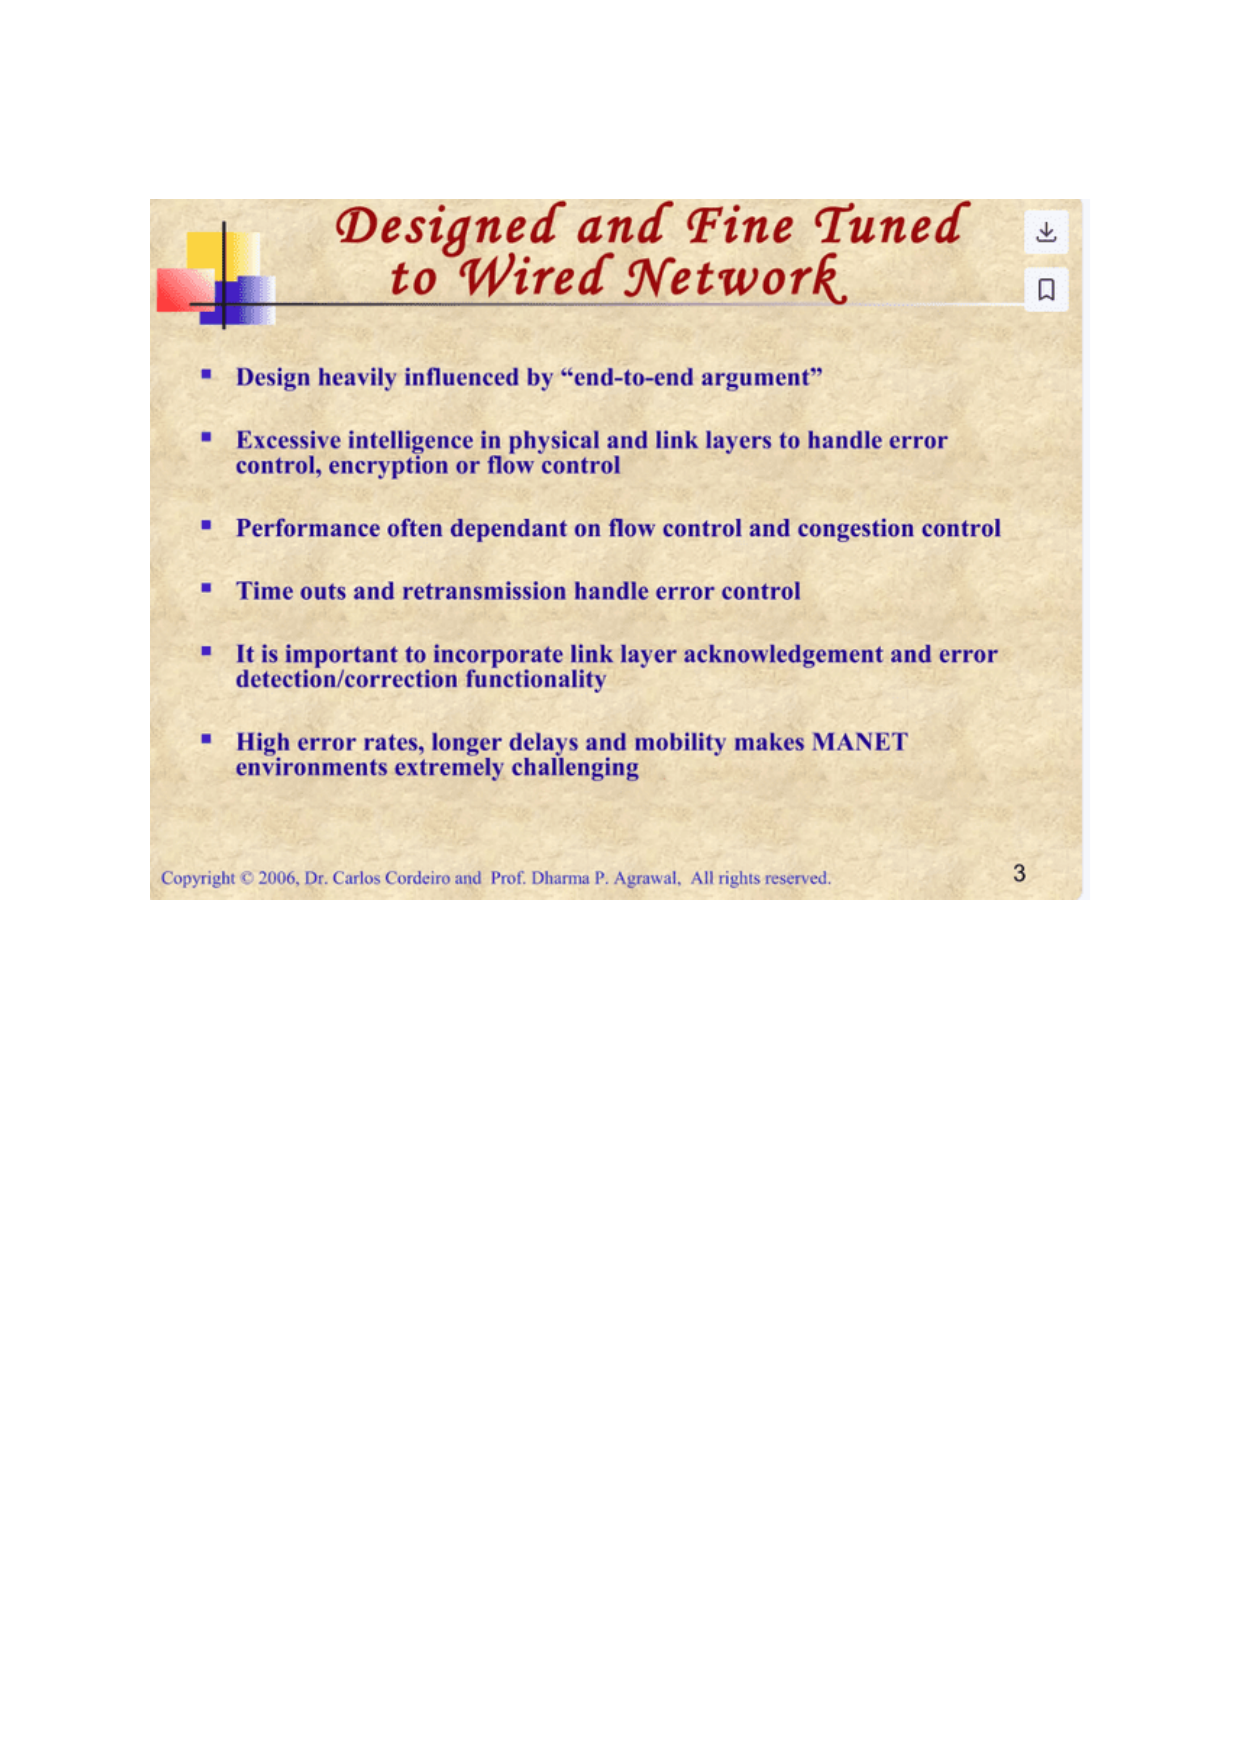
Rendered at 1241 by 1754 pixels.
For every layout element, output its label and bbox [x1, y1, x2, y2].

picture [150, 199, 1091, 900]
